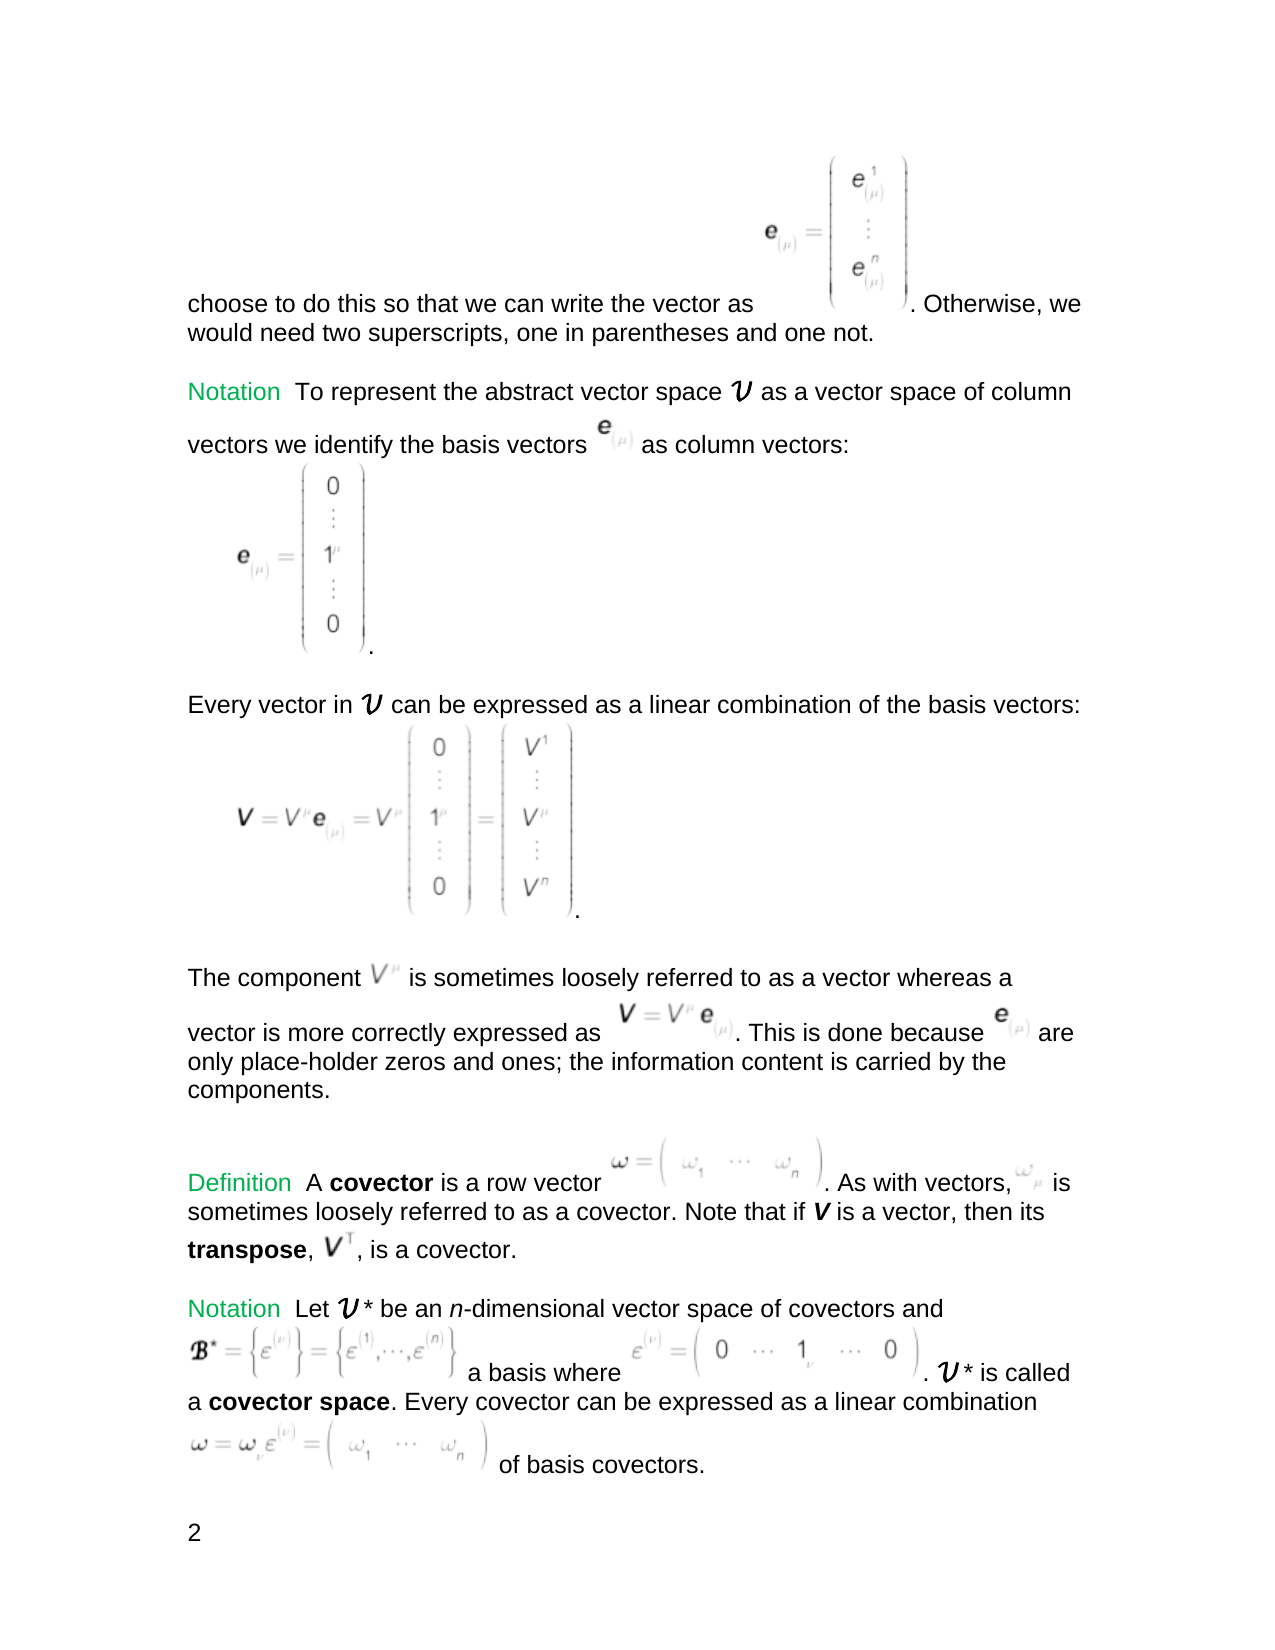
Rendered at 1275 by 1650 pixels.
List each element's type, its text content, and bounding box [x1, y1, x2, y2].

text . [187, 459, 1087, 660]
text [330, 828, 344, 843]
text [187, 150, 1087, 347]
text . [187, 719, 1087, 924]
text Notation Let 𝒱 * be an n-dimensional vector space of covectors and a basis where . 𝒱 * is called a covector space. Every covector can be expressed as a linear combination of basis covectors. [187, 1293, 1087, 1479]
text Every vector in 𝒱 can be expressed as a linear combination of the basis vectors: [187, 688, 1087, 719]
text Notation To represent the abstract vector space 𝒱 as a vector space of column vectors we identify the basis vectors as column vectors: [187, 375, 1087, 459]
text The component is sometimes loosely referred to as a vector whereas a vector is more correctly expressed as . This is done because are only place-holder zeros and ones; the information content is carried by the components. [187, 953, 1087, 1104]
text Definition A covector is a row vector . As with vectors, is sometimes loosely referred to as a covector. Note that if V is a vector, then its transpose, , is a covector. [187, 1133, 1087, 1264]
